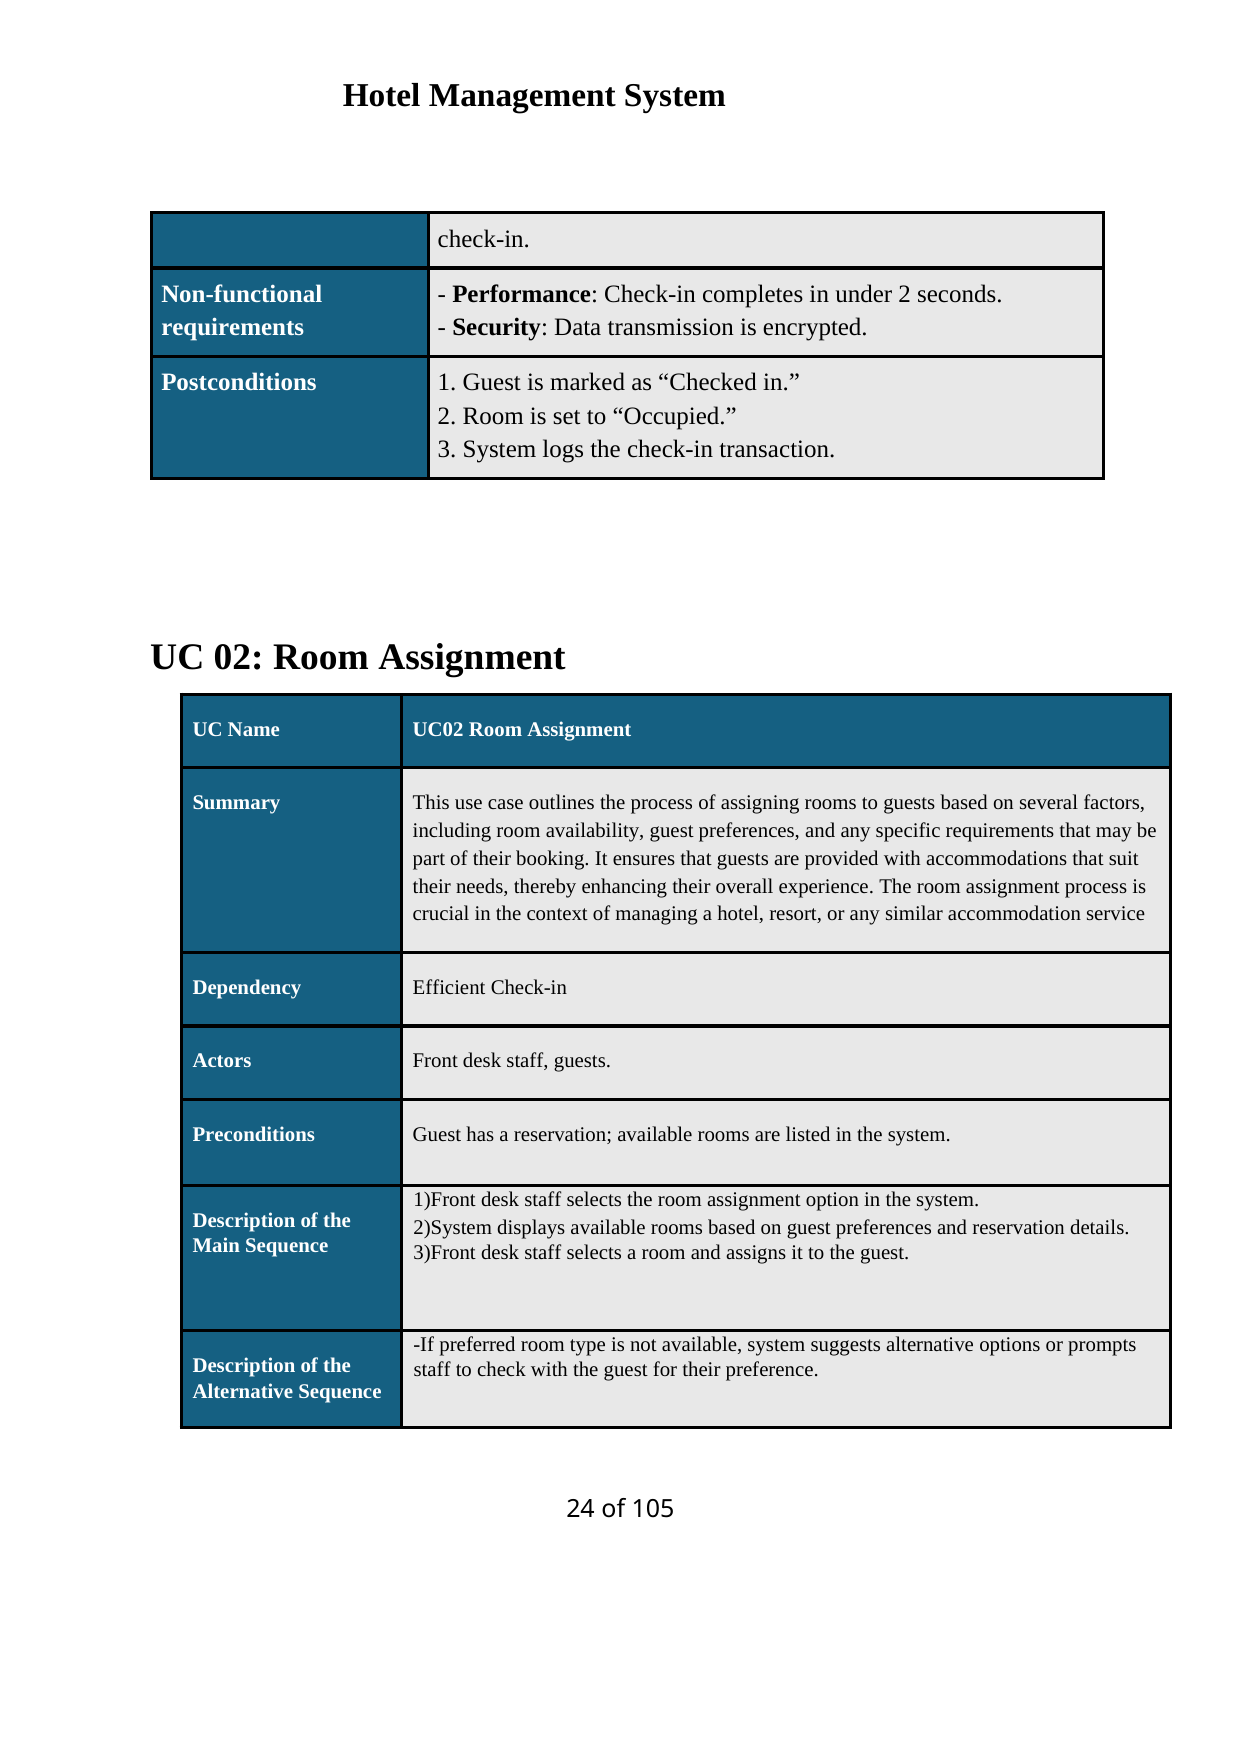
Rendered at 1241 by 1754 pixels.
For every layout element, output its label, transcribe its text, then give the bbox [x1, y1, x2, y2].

table_cell Description of the Main Sequence [183, 1187, 400, 1329]
table_cell Dependency [183, 954, 400, 1024]
table_cell - Performance: Check-in completes in under 2 seconds. - Security: Data transmission is encrypted. [430, 270, 1102, 355]
table_cell Postconditions [153, 358, 427, 477]
table_cell Guest has a reservation; available rooms are listed in the system. [403, 1101, 1169, 1184]
table_cell 1)Front desk staff selects the room assignment option in the system. 2)System displays available rooms based on guest preferences and reservation details. 3)Front desk staff selects a room and assigns it to the guest. [403, 1187, 1169, 1329]
table_cell Front desk staff, guests. [403, 1028, 1169, 1098]
table_cell 1. Guest is marked as “Checked in.” 2. Room is set to “Occupied.” 3. System logs the check-in transaction. [430, 358, 1102, 477]
table_cell Preconditions [183, 1101, 400, 1184]
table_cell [153, 214, 427, 266]
table_cell Description of the Alternative Sequence [183, 1332, 400, 1426]
table_cell Summary [183, 769, 400, 951]
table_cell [430, 214, 1102, 266]
table_cell Actors [183, 1028, 400, 1098]
table_cell Non-functional requirements [153, 270, 427, 355]
table_header UC Name [183, 696, 400, 766]
table_cell Efficient Check-in [403, 954, 1169, 1024]
table_cell -If preferred room type is not available, system suggests alternative options or prompts staff to check with the guest for their preference. [403, 1332, 1169, 1426]
subtitle UC 02: Room Assignment [150, 634, 1090, 677]
table_cell This use case outlines the process of assigning rooms to guests based on several factors, including room availability, guest preferences, and any specific requirements that may be part of their booking. It ensures that guests are provided with accommodations that suit their needs, thereby enhancing their overall experience. The room assignment process is crucial in the context of managing a hotel, resort, or any similar accommodation service [403, 769, 1169, 951]
table_header UC02 Room Assignment [403, 696, 1169, 766]
